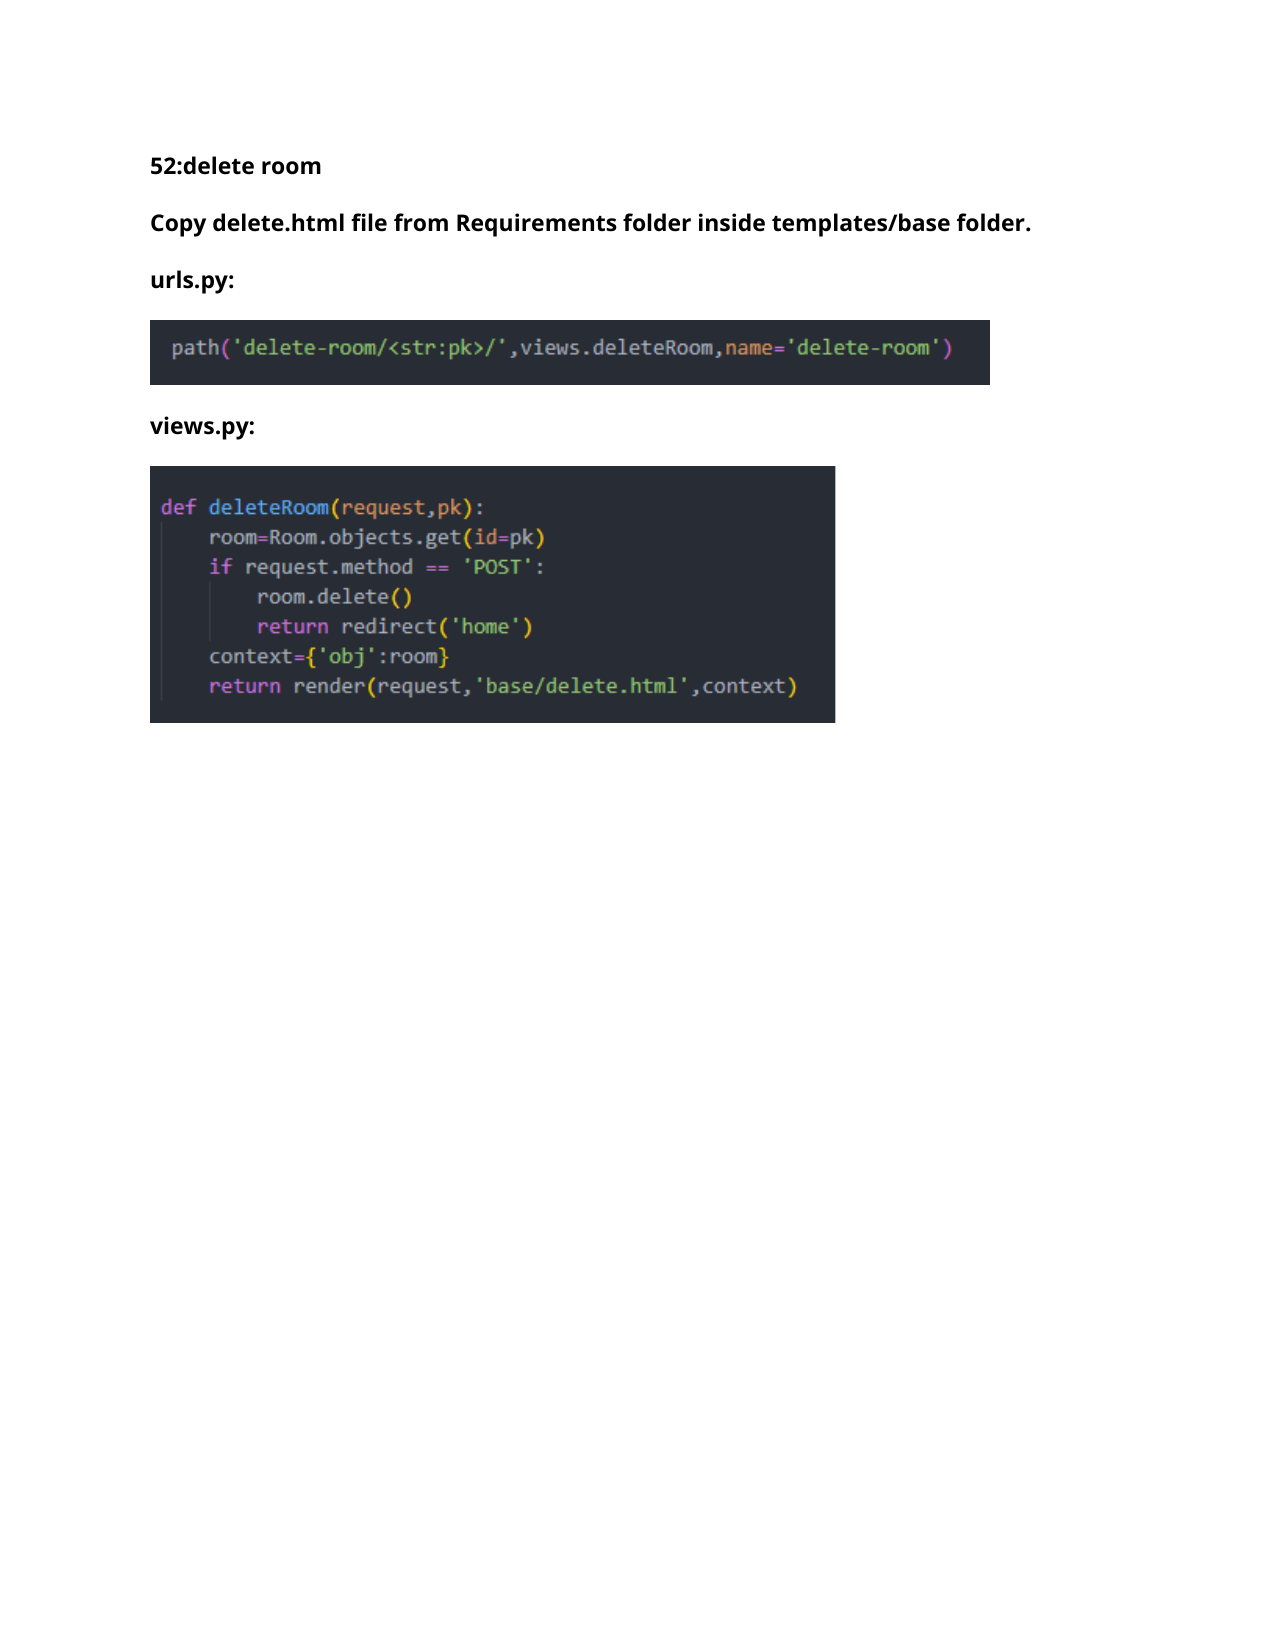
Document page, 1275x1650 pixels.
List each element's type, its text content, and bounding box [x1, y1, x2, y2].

text views.py: [150, 410, 1125, 441]
text Copy delete.html file from Requirements folder inside templates/base folder. [150, 207, 1125, 238]
text urls.py: [150, 263, 1125, 295]
text 52:delete room [150, 150, 1125, 181]
picture [150, 320, 990, 385]
picture [150, 466, 836, 723]
